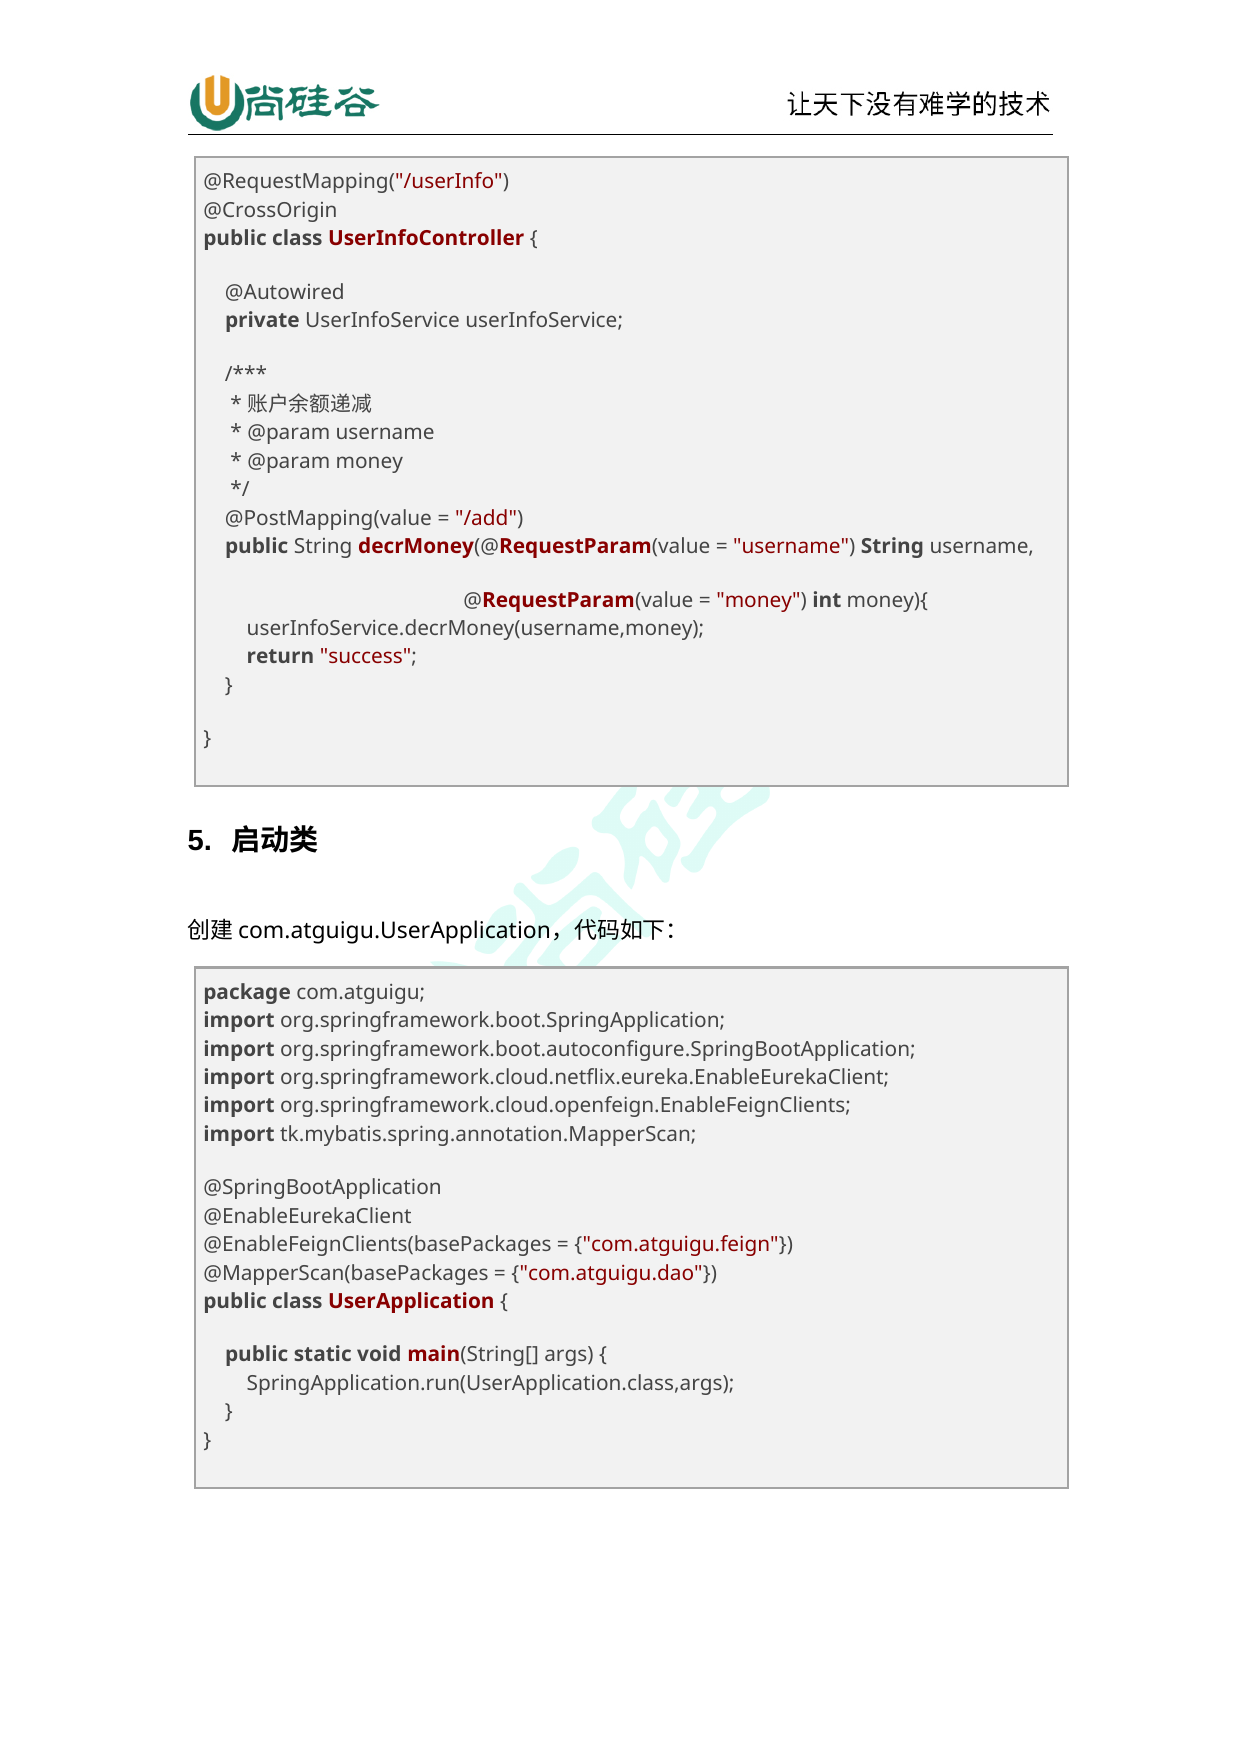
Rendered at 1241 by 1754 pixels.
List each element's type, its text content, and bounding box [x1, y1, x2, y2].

picture [187, 73, 1053, 132]
table_header package com.atguigu; import org.springframework.boot.SpringApplication; import org.springframework.boot.autoconfigure.SpringBootApplication; import org.springframework.cloud.netflix.eureka.EnableEurekaClient; import org.springframework.cloud.openfeign.EnableFeignClients; import tk.mybatis.spring.annotation.MapperScan; @SpringBootApplication @EnableEurekaClient @EnableFeignClients(basePackages = {"com.atguigu.feign"}) @MapperScan(basePackages = {"com.atguigu.dao"}) public class UserApplication { public static void main(String[] args) { SpringApplication.run(UserApplication.class,args); } } [196, 969, 1067, 1487]
subtitle 启动类 [187, 816, 1053, 859]
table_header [196, 158, 1067, 785]
text 创建com.atguigu.UserApplication，代码如下： [187, 912, 1053, 946]
